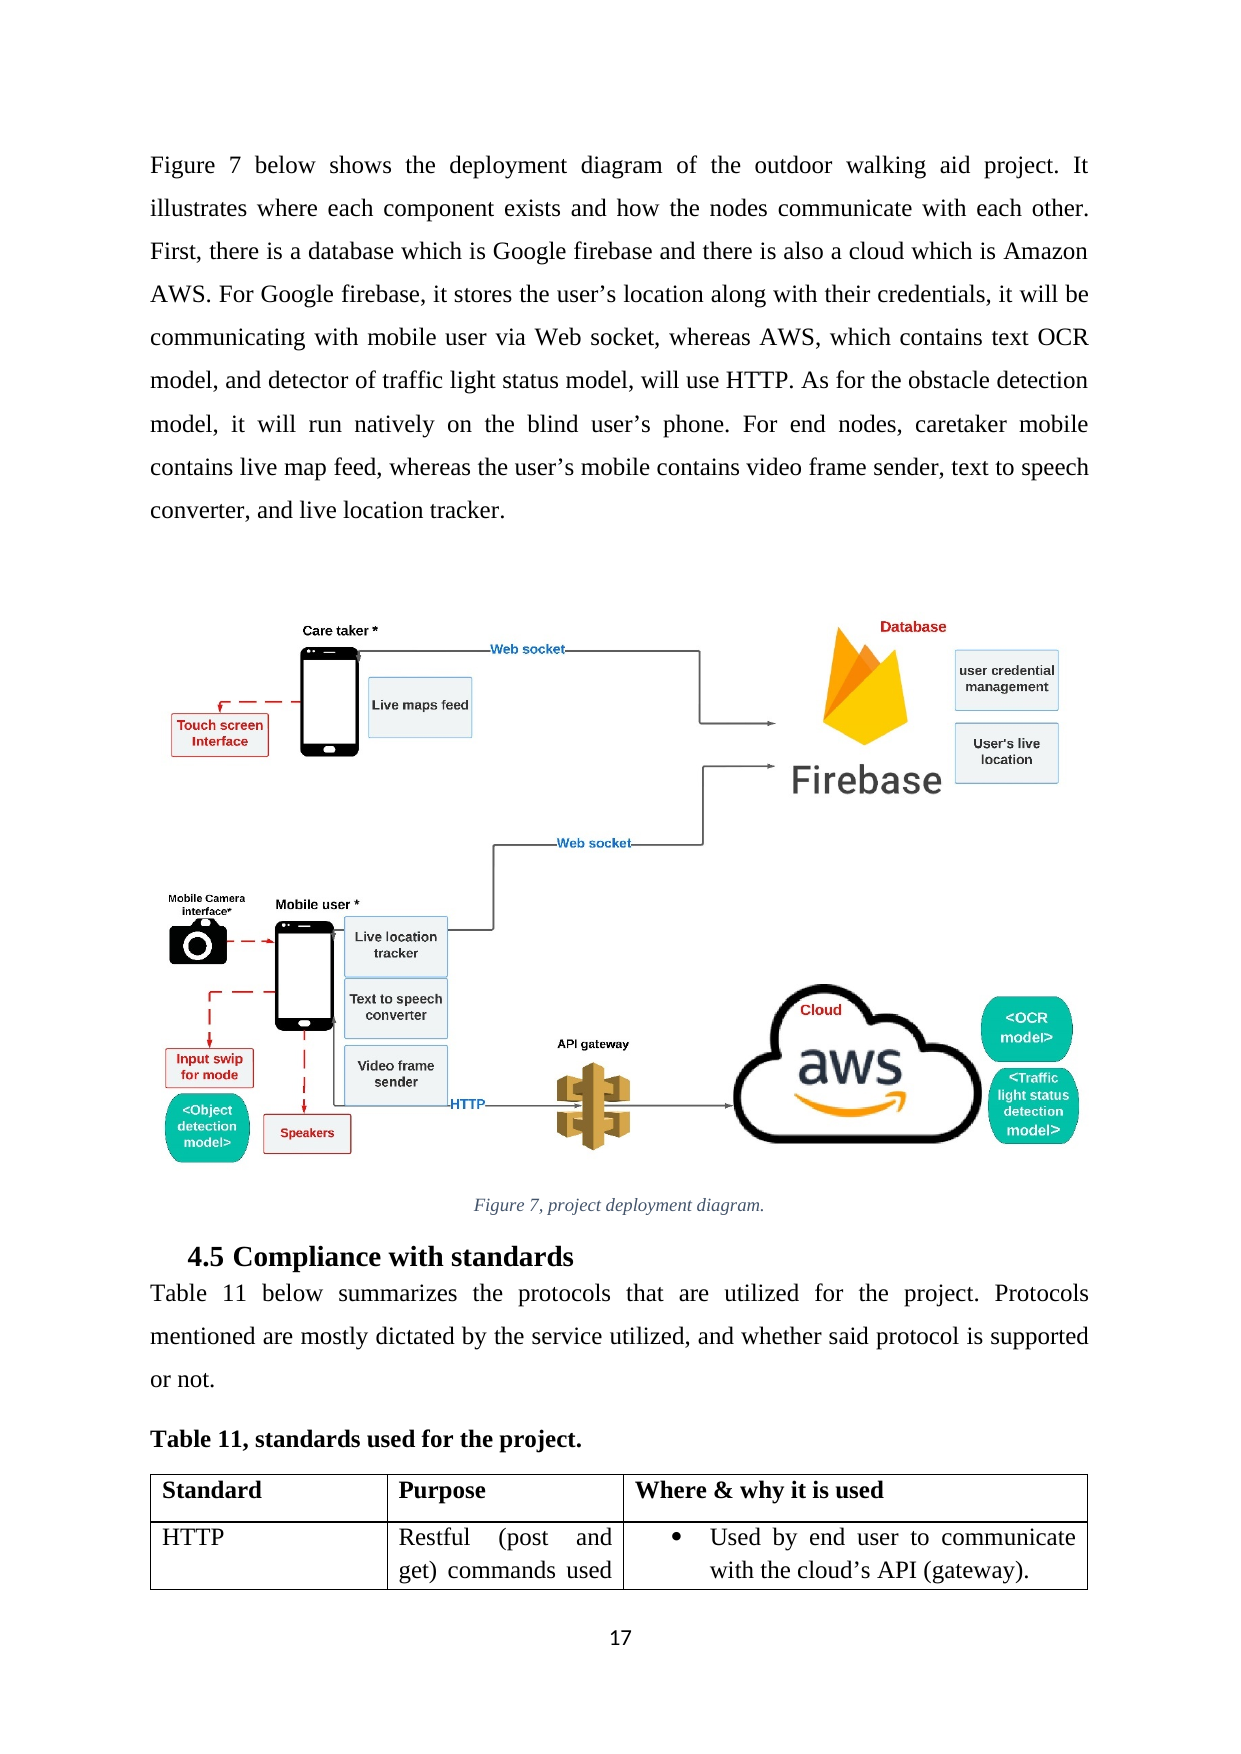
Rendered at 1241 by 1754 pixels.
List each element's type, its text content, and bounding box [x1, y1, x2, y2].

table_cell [624, 1523, 1087, 1588]
table_header Where & why it is used [624, 1475, 1087, 1521]
text Table 11 below summarizes the protocols that are utilized for the project. Protocols mentioned are mostly dictated by the service utilized, and whether said protocol is supported or not. [150, 1278, 1090, 1393]
text Figure 7 below shows the deployment diagram of the outdoor walking aid project. It illustrates where each component exists and how the nodes communicate with each other. First, there is a database which is Google firebase and there is also a cloud which is Amazon AWS. For Google firebase, it stores the user’s location along with their credentials, it will be communicating with mobile user via Web socket, whereas AWS, which contains text OCR model, and detector of traffic light status model, will use HTTP. As for the obstacle detection model, it will run natively on the blind user’s phone. For end nodes, caretaker mobile contains live map feed, whereas the user’s mobile contains video frame sender, text to speech converter, and live location tracker. [150, 150, 1090, 524]
table_header Purpose [388, 1475, 623, 1521]
table_cell HTTP [151, 1523, 387, 1588]
subtitle Compliance with standards [187, 1239, 1090, 1273]
text Table 11, standards used for the project. [150, 1424, 1090, 1453]
picture [150, 601, 1091, 1174]
text Figure 7, project deployment diagram. [150, 1194, 1090, 1216]
table_header Standard [151, 1475, 387, 1521]
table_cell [388, 1523, 623, 1588]
